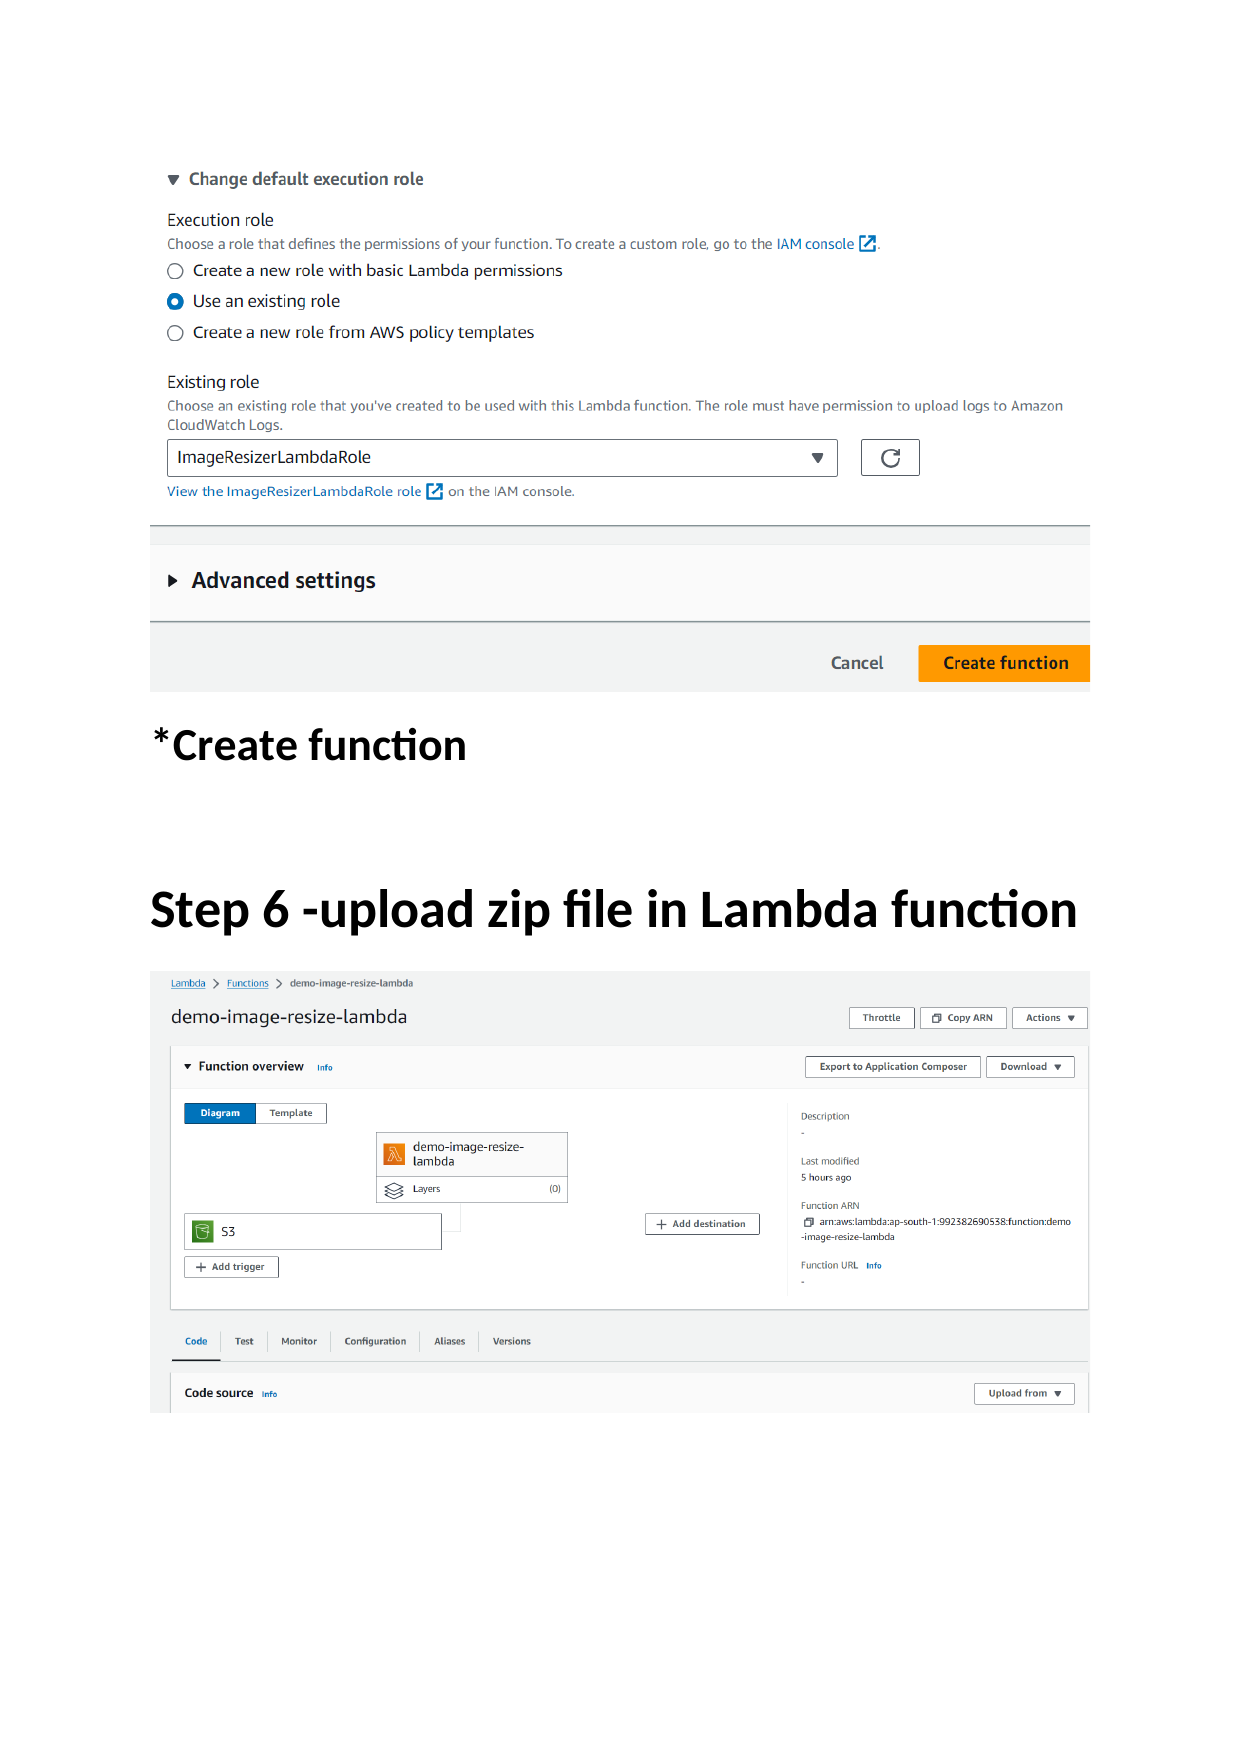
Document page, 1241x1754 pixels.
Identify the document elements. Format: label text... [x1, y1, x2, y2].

text Step 6 -upload zip file in Lambda function [150, 875, 1090, 941]
text *Create function [150, 716, 1090, 772]
picture [150, 971, 1091, 1413]
picture [150, 150, 1091, 692]
